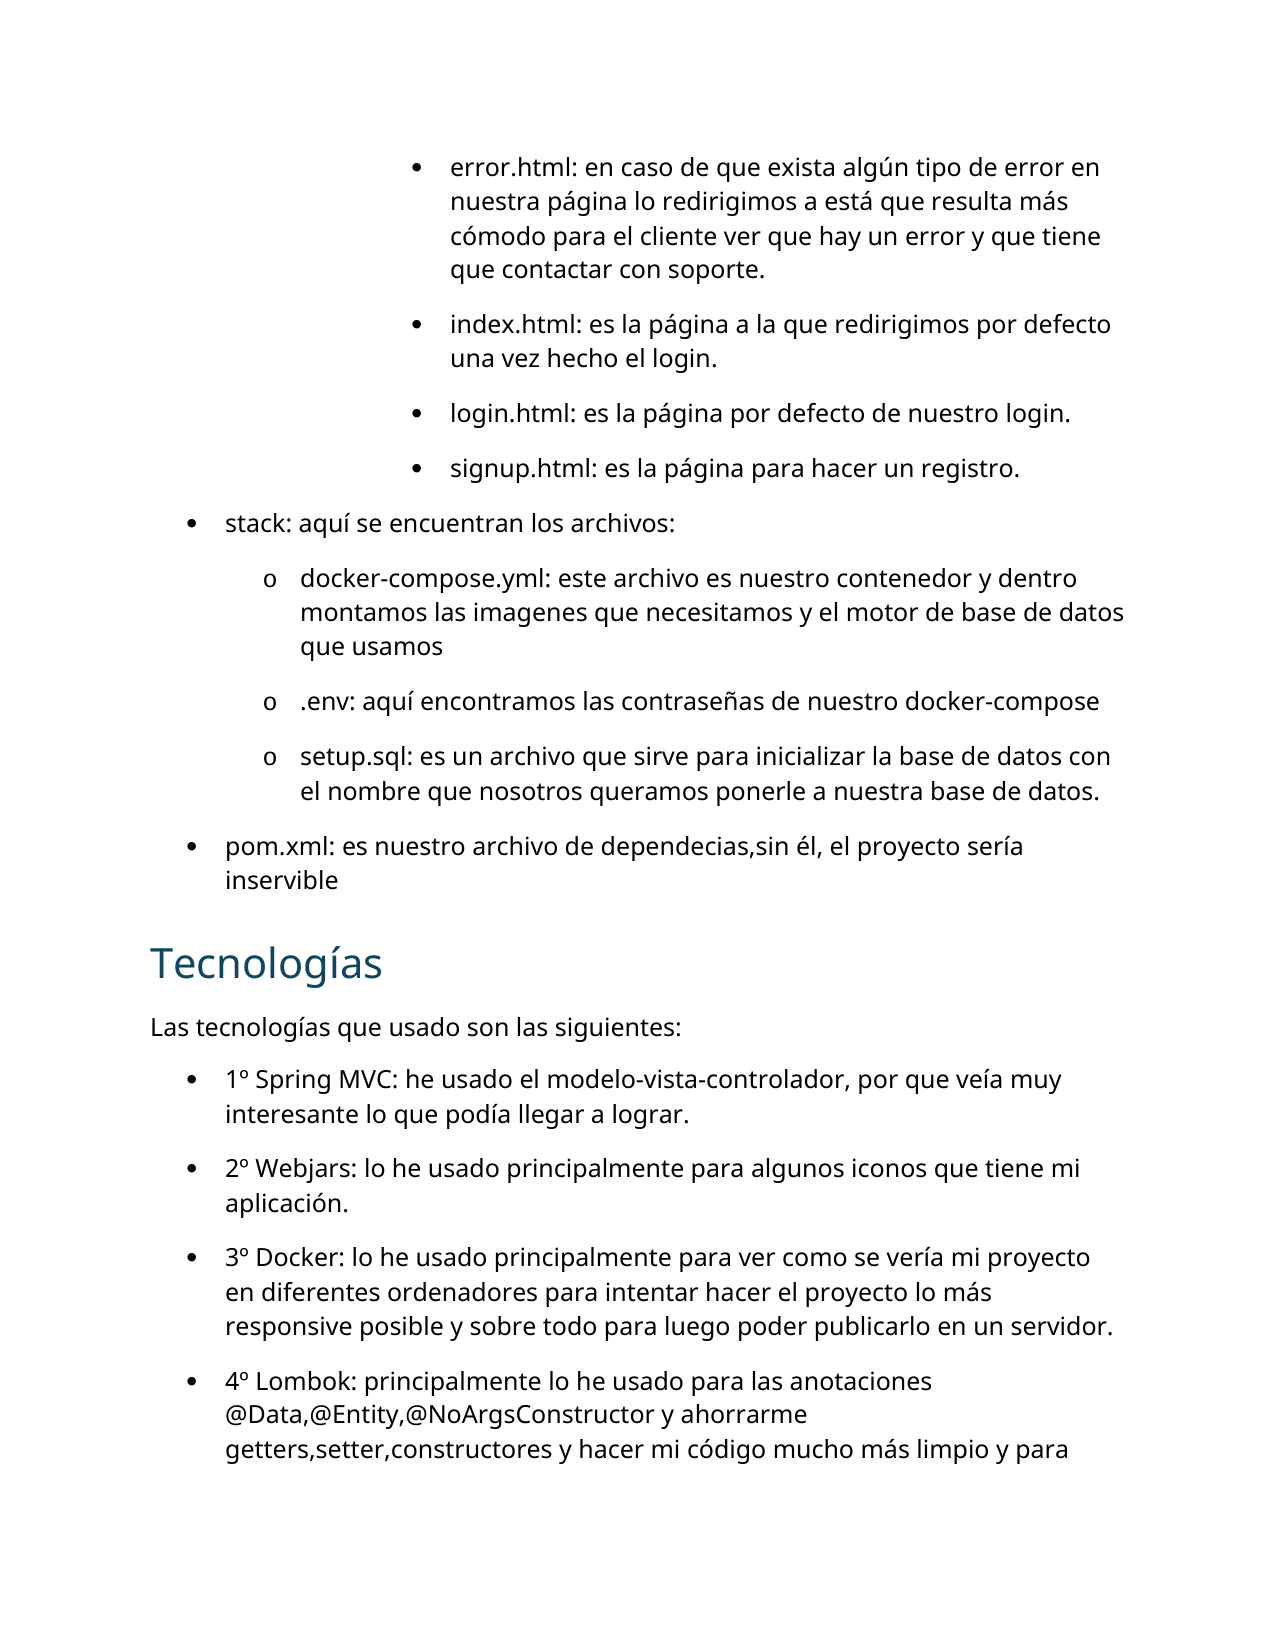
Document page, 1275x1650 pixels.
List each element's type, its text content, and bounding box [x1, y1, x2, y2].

list setup.sql: es un archivo que sirve para inicializar la base de datos con el nombre que nosotros queramos ponerle a nuestra base de datos. [262, 739, 1125, 807]
list pom.xml: es nuestro archivo de dependecias,sin él, el proyecto sería inservible [187, 828, 1125, 896]
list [187, 1363, 1125, 1465]
list 3º Docker: lo he usado principalmente para ver como se vería mi proyecto en diferentes ordenadores para intentar hacer el proyecto lo más responsive posible y sobre todo para luego poder publicarlo en un servidor. [187, 1240, 1125, 1342]
list .env: aquí encontramos las contraseñas de nuestro docker-compose [262, 684, 1125, 718]
list stack: aquí se encuentran los archivos: [187, 506, 1125, 540]
list 2º Webjars: lo he usado principalmente para algunos iconos que tiene mi aplicación. [187, 1151, 1125, 1219]
list docker-compose.yml: este archivo es nuestro contenedor y dentro montamos las imagenes que necesitamos y el motor de base de datos que usamos [262, 561, 1125, 663]
list 1º Spring MVC: he usado el modelo-vista-controlador, por que veía muy interesante lo que podía llegar a lograr. [187, 1062, 1125, 1130]
text Las tecnologías que usado son las siguientes: [150, 1009, 1125, 1043]
list index.html: es la página a la que redirigimos por defecto una vez hecho el login. [412, 307, 1125, 375]
list error.html: en caso de que exista algún tipo de error en nuestra página lo redirigimos a está que resulta más cómodo para el cliente ver que hay un error y que tiene que contactar con soporte. [412, 150, 1125, 286]
list login.html: es la página por defecto de nuestro login. [412, 396, 1125, 430]
subtitle Tecnologías [150, 934, 1125, 991]
list signup.html: es la página para hacer un registro. [412, 451, 1125, 485]
